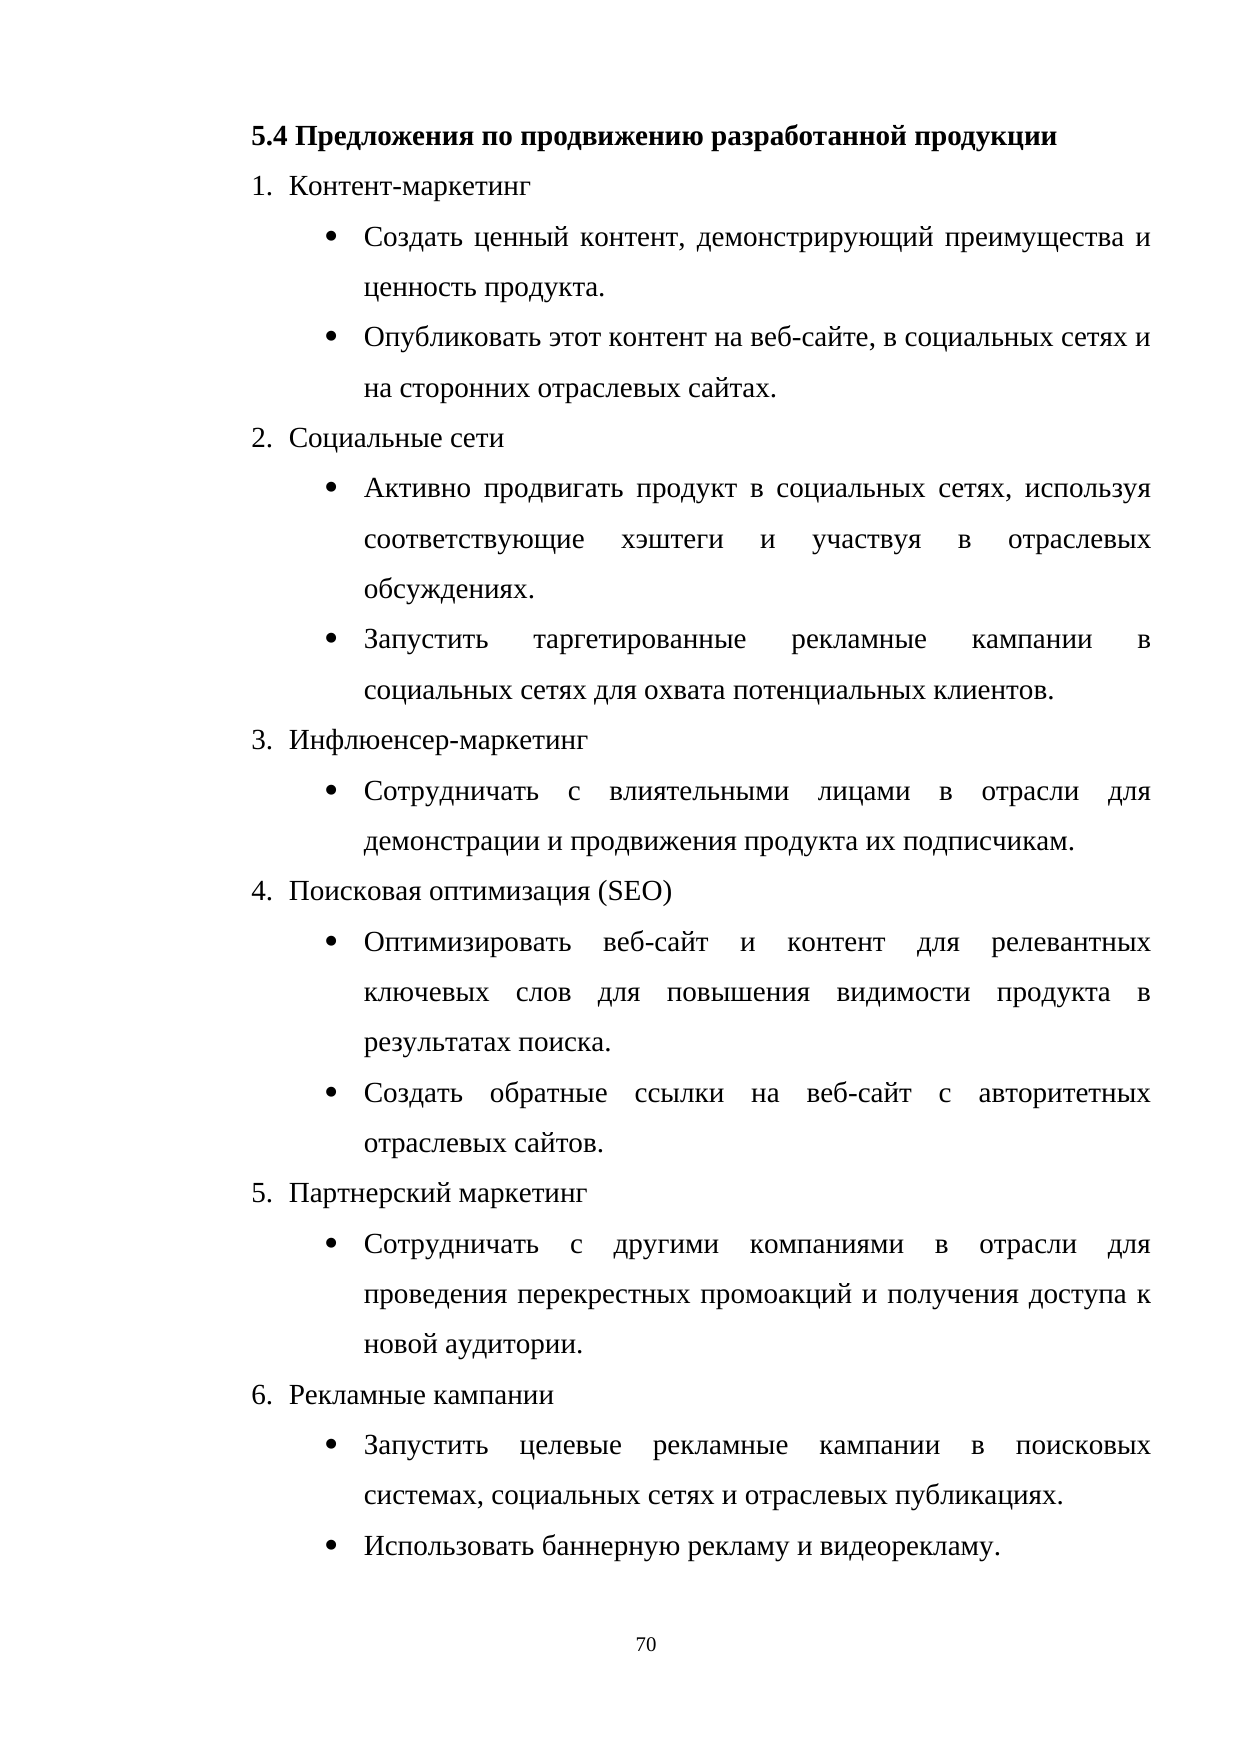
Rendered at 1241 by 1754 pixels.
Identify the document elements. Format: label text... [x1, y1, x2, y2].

list Рекламные кампании [251, 1377, 1152, 1410]
list Активно продвигать продукт в социальных сетях, используя соответствующие хэштеги и участвуя в отраслевых обсуждениях. [326, 471, 1152, 605]
list Создать обратные ссылки на веб-сайт с авторитетных отраслевых сайтов. [326, 1075, 1152, 1159]
list Запустить таргетированные рекламные кампании в социальных сетях для охвата потенциальных клиентов. [326, 622, 1152, 706]
list Запустить целевые рекламные кампании в поисковых системах, социальных сетях и отраслевых публикациях. [326, 1427, 1152, 1511]
list Инфлюенсер-маркетинг [251, 722, 1152, 756]
list Сотрудничать с другими компаниями в отрасли для проведения перекрестных промоакций и получения доступа к новой аудитории. [326, 1226, 1152, 1360]
subtitle 5.4 Предложения по продвижению разработанной продукции [251, 118, 1152, 152]
list Поисковая оптимизация (SEO) [251, 873, 1152, 907]
list Партнерский маркетинг [251, 1175, 1152, 1209]
list Оптимизировать веб-сайт и контент для релевантных ключевых слов для повышения видимости продукта в результатах поиска. [326, 924, 1152, 1058]
list Социальные сети [251, 420, 1152, 454]
list Опубликовать этот контент на веб-сайте, в социальных сетях и на сторонних отраслевых сайтах. [326, 319, 1152, 403]
list Создать ценный контент, демонстрирующий преимущества и ценность продукта. [326, 219, 1152, 303]
list Контент-маркетинг [251, 168, 1152, 202]
list Сотрудничать с влиятельными лицами в отрасли для демонстрации и продвижения продукта их подписчикам. [326, 773, 1152, 857]
list Использовать баннерную рекламу и видеорекламу. [326, 1528, 1152, 1561]
